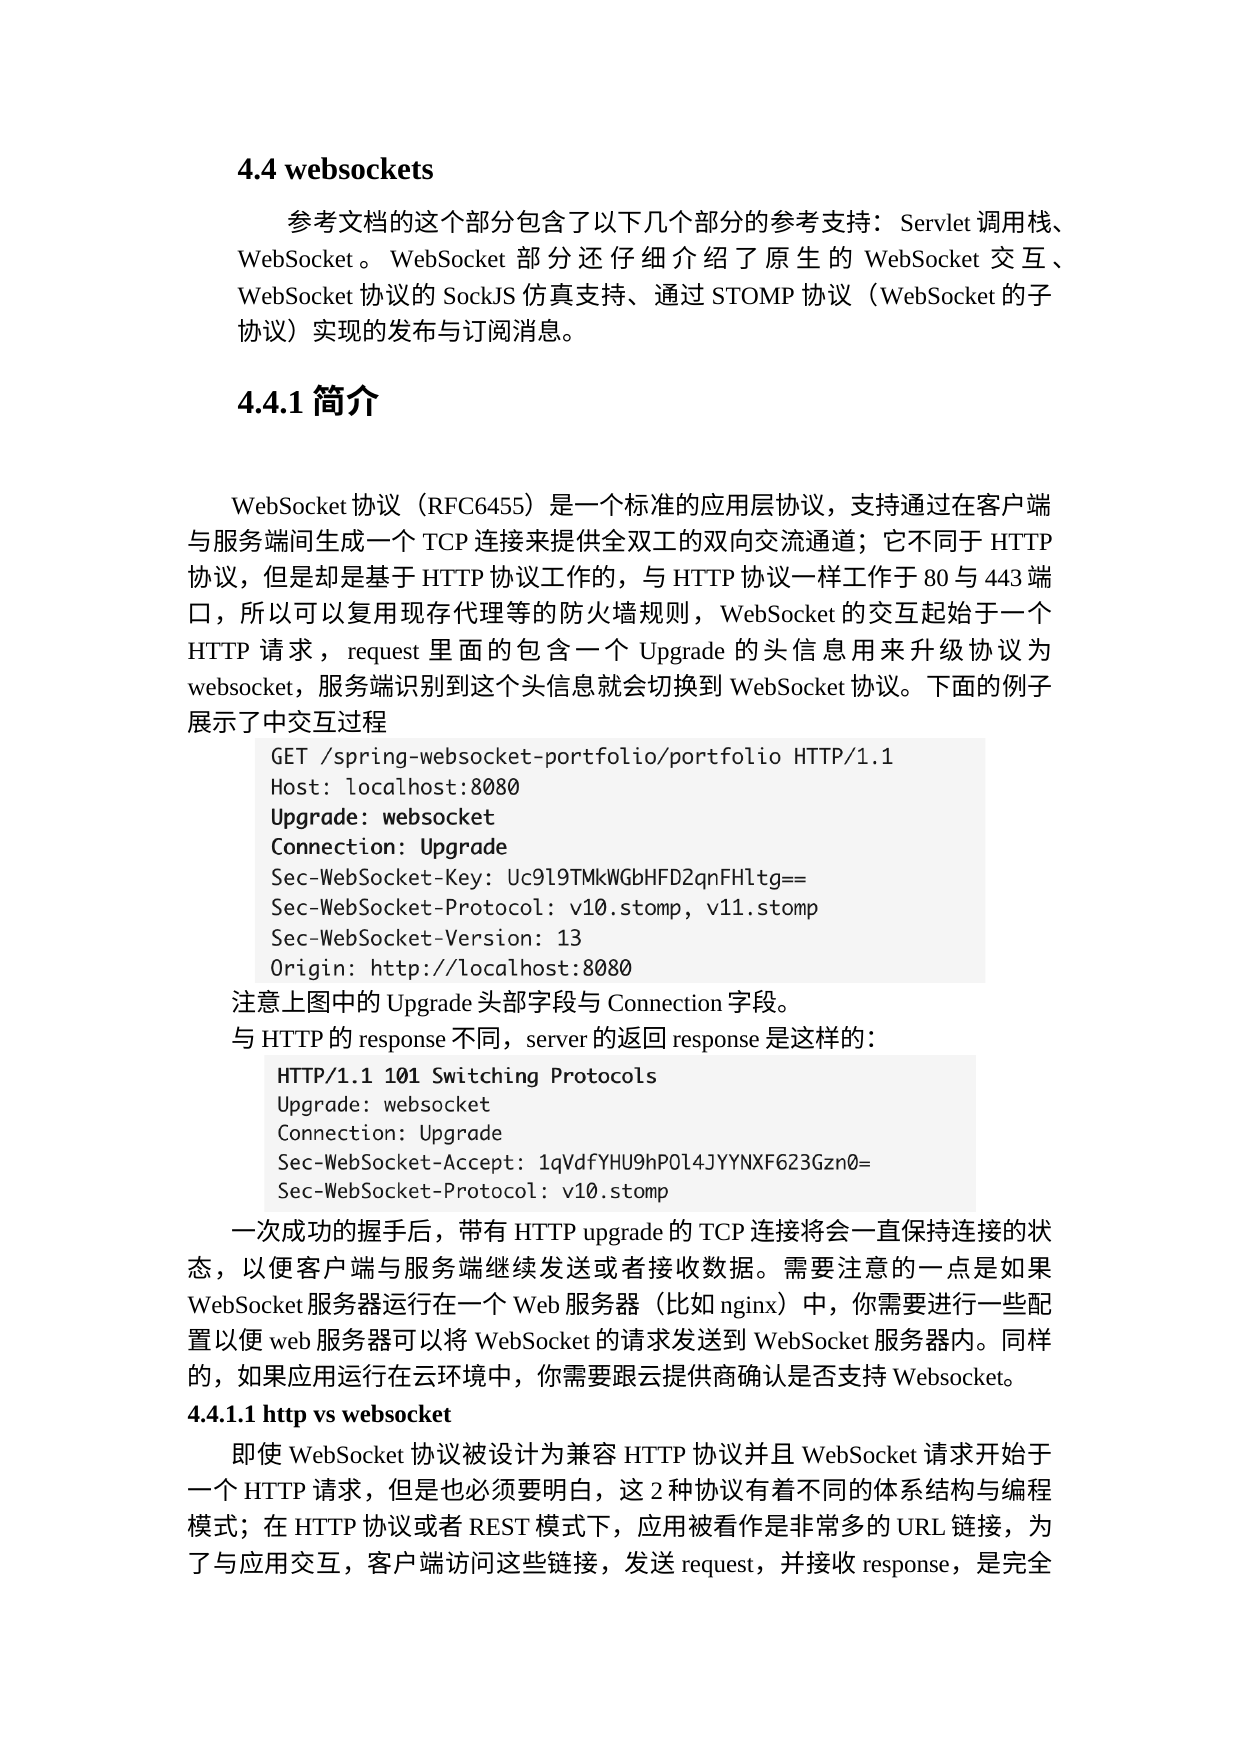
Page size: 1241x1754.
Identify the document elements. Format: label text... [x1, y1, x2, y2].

picture [254, 738, 986, 983]
text 注意上图中的Upgrade头部字段与Connection字段。 [187, 982, 1053, 1019]
subtitle 4.4 websockets [237, 150, 1053, 186]
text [187, 1434, 1053, 1579]
text 与HTTP的response不同，server的返回response是这样的： [187, 1019, 1053, 1055]
picture [264, 1055, 976, 1212]
text WebSocket协议（RFC6455）是一个标准的应用层协议，支持通过在客户端与服务端间生成一个TCP连接来提供全双工的双向交流通道；它不同于HTTP协议，但是却是基于HTTP协议工作的，与HTTP协议一样工作于80与443端口，所以可以复用现存代理等的防火墙规则，WebSocket的交互起始于一个HTTP请求，request里面的包含一个Upgrade的头信息用来升级协议为websocket，服务端识别到这个头信息就会切换到WebSocket协议。下面的例子展示了中交互过程 [187, 485, 1053, 739]
subtitle 4.4.1 简介 [237, 375, 1053, 423]
text 一次成功的握手后，带有HTTP upgrade的TCP连接将会一直保持连接的状态，以便客户端与服务端继续发送或者接收数据。需要注意的一点是如果WebSocket服务器运行在一个Web服务器（比如nginx）中，你需要进行一些配置以便web服务器可以将WebSocket的请求发送到WebSocket服务器内。同样的，如果应用运行在云环境中，你需要跟云提供商确认是否支持Websocket。 [187, 1212, 1053, 1393]
text 参考文档的这个部分包含了以下几个部分的参考支持：Servlet调用栈、WebSocket。WebSocket部分还仔细介绍了原生的WebSocket交互、WebSocket协议的SockJS仿真支持、通过STOMP协议（WebSocket的子协议）实现的发布与订阅消息。 [237, 203, 1053, 348]
subtitle 4.4.1.1 http vs websocket [187, 1399, 1053, 1428]
